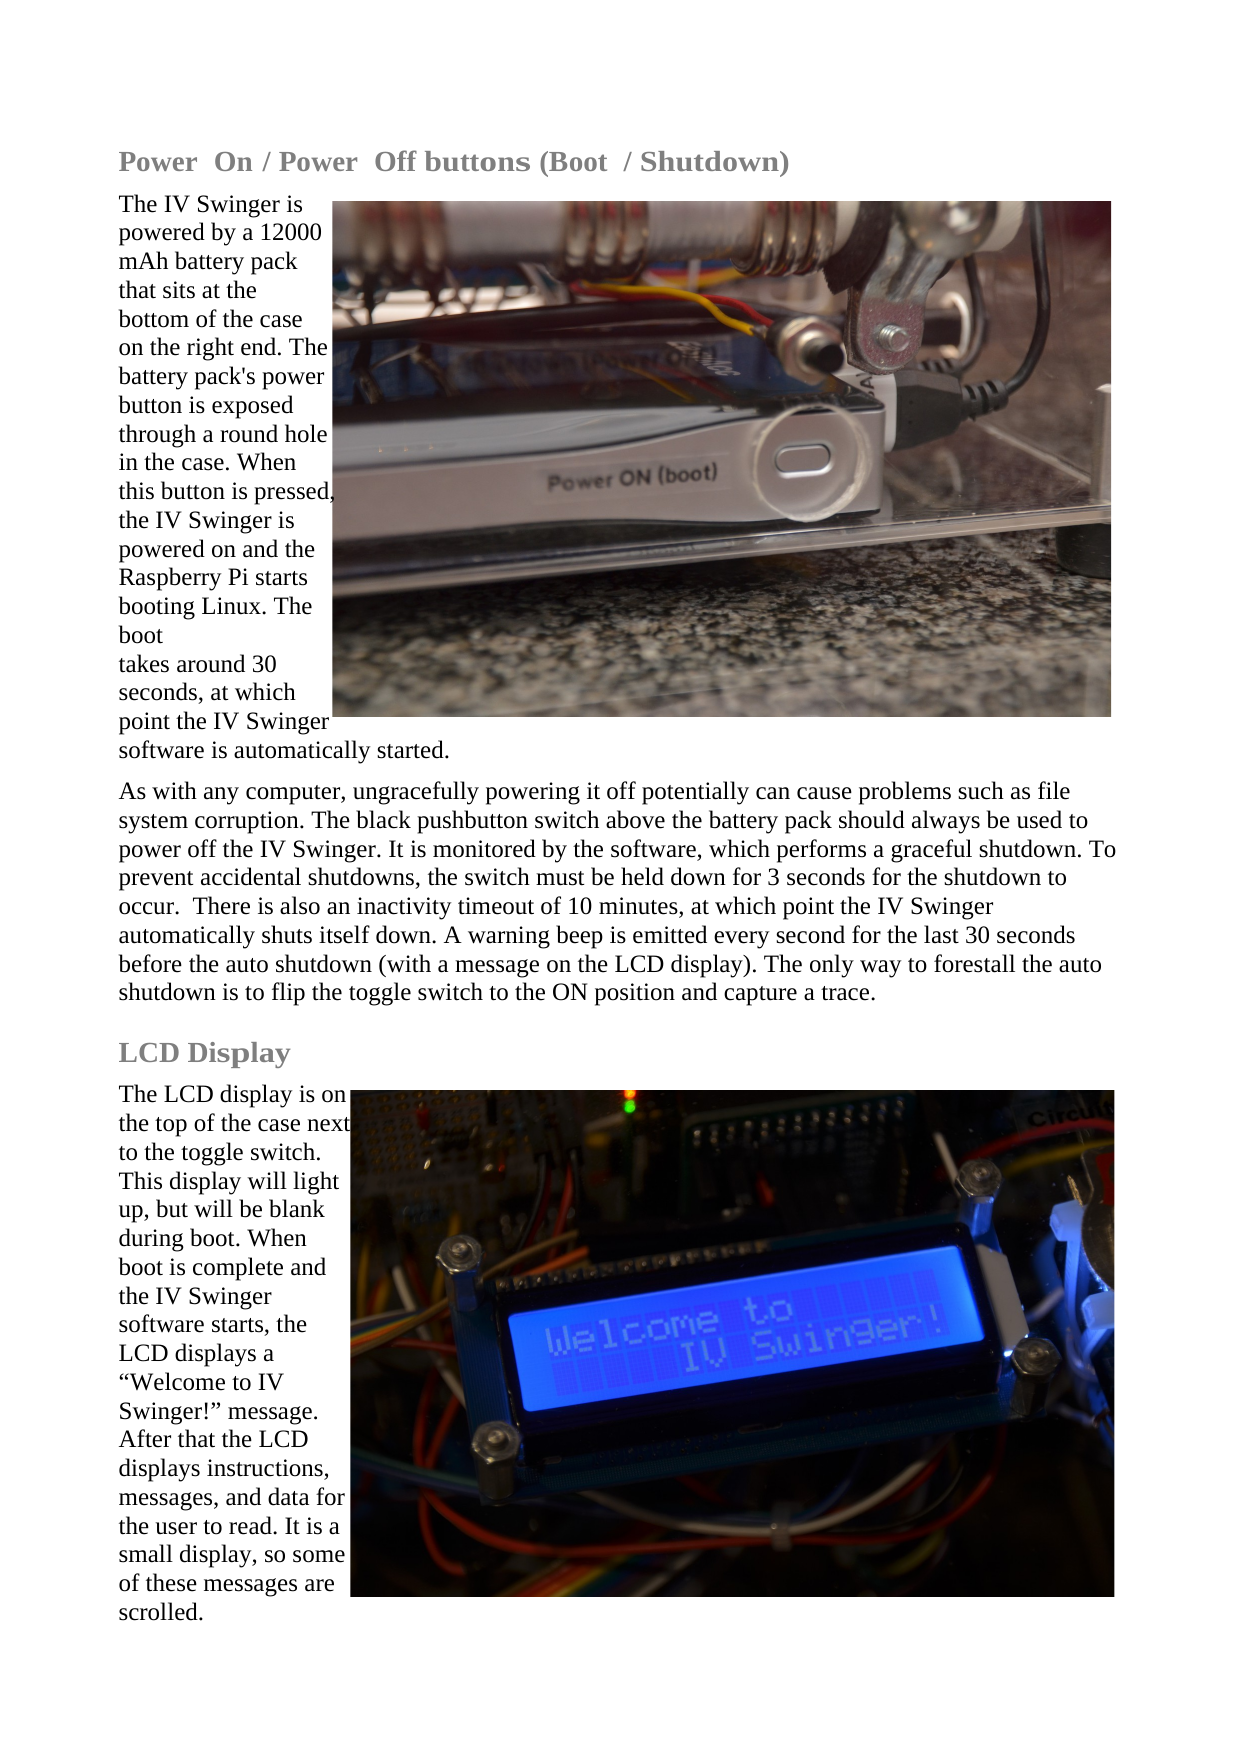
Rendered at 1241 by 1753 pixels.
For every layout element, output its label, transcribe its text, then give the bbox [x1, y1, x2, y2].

text boot is complete and the IV Swinger software starts, the LCD displays a “Welcome to IV Swinger!” message. After that the LCD displays instructions, messages, and data for the user to read. It is a small display, so some of these messages are scrolled. [118, 1252, 356, 1626]
text LCD Display [118, 1035, 1132, 1068]
text As with any computer, ungracefully powering it off potentially can cause problems such as file system corruption. The black pushbutton switch above the battery pack should always be used to power off the IV Swinger. It is monitored by the software, which performs a graceful shutdown. To prevent accidental shutdowns, the switch must be held down for 3 seconds for the shutdown to occur. There is also an inactivity timeout of 10 minutes, at which point the IV Swinger automatically shuts itself down. A warning beep is emitted every second for the last 30 seconds before the auto shutdown (with a message on the LCD display). The only way to forestall the auto shutdown is to flip the toggle switch to the ON position and capture a trace. [118, 776, 1121, 1006]
picture [356, 1090, 1115, 1597]
text on the right end. The battery pack's power button is exposed through a round hole in the case. When [118, 332, 338, 476]
picture [333, 201, 1112, 717]
text takes around 30 seconds, at which point the IV Swinger [118, 649, 339, 735]
text The IV Swinger is powered by a 12000 mAh battery pack that sits at the bottom of the case [118, 189, 333, 332]
text Power On / Power Off buttons (Boot / Shutdown) [118, 144, 791, 177]
text this button is pressed, the IV Swinger is powered on and the Raspberry Pi starts booting Linux. The boot [118, 476, 343, 649]
text software is automatically started. [118, 735, 1132, 764]
text The LCD display is on the top of the case next to the toggle switch. This display will light up, but will be blank during boot. When [118, 1079, 361, 1252]
